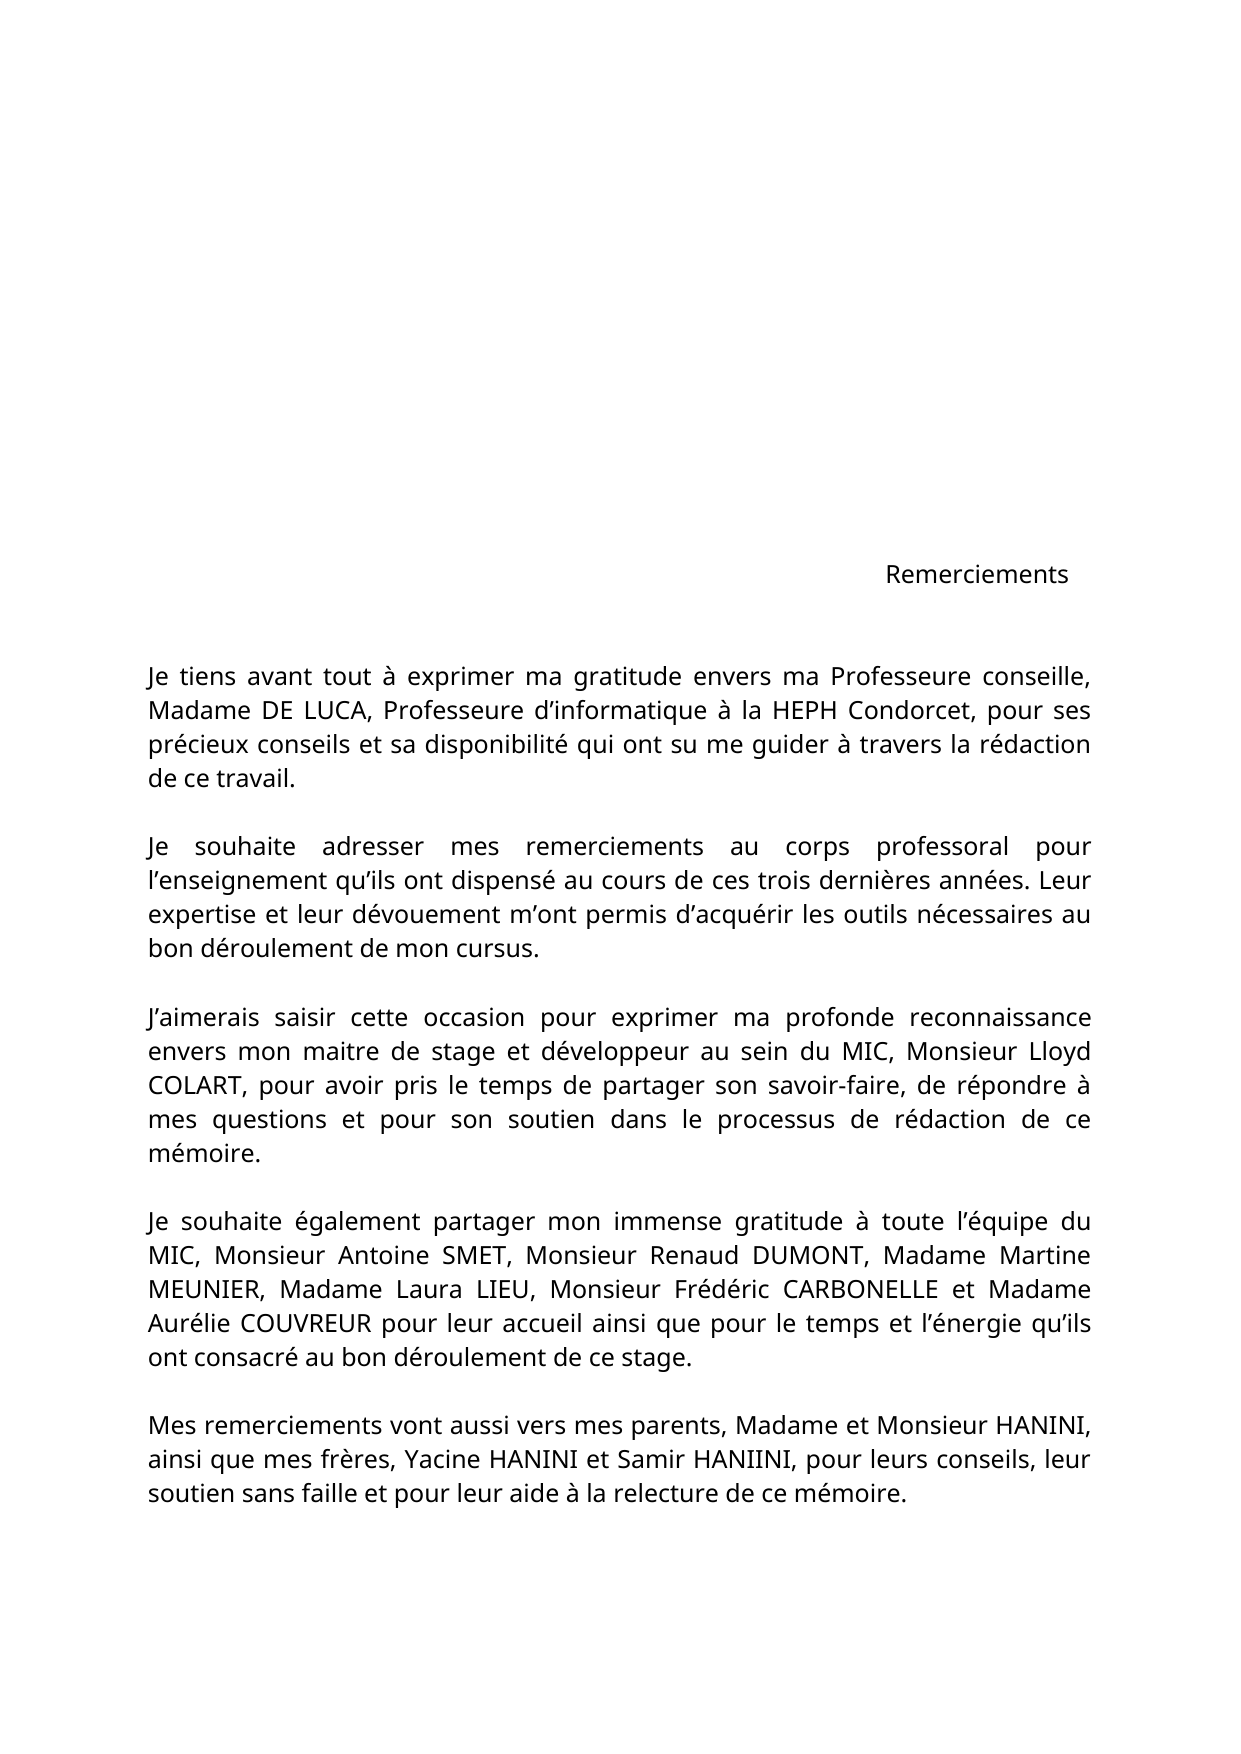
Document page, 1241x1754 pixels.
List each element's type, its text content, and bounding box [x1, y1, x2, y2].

text Je tiens avant tout à exprimer ma gratitude envers ma Professeure conseille, Madame DE LUCA, Professeure d’informatique à la HEPH Condorcet, pour ses précieux conseils et sa disponibilité qui ont su me guider à travers la rédaction de ce travail. [148, 658, 1093, 795]
text Mes remerciements vont aussi vers mes parents, Madame et Monsieur HANINI, ainsi que mes frères, Yacine HANINI et Samir HANIINI, pour leurs conseils, leur soutien sans faille et pour leur aide à la relecture de ce mémoire. [148, 1408, 1093, 1510]
text Je souhaite adresser mes remerciements au corps professoral pour l’enseignement qu’ils ont dispensé au cours de ces trois dernières années. Leur expertise et leur dévouement m’ont permis d’acquérir les outils nécessaires au bon déroulement de mon cursus. [148, 829, 1093, 965]
text Remerciements [811, 556, 1093, 590]
text Je souhaite également partager mon immense gratitude à toute l’équipe du MIC, Monsieur Antoine SMET, Monsieur Renaud DUMONT, Madame Martine MEUNIER, Madame Laura LIEU, Monsieur Frédéric CARBONELLE et Madame Aurélie COUVREUR pour leur accueil ainsi que pour le temps et l’énergie qu’ils ont consacré au bon déroulement de ce stage. [148, 1203, 1093, 1374]
text J’aimerais saisir cette occasion pour exprimer ma profonde reconnaissance envers mon maitre de stage et développeur au sein du MIC, Monsieur Lloyd COLART, pour avoir pris le temps de partager son savoir-faire, de répondre à mes questions et pour son soutien dans le processus de rédaction de ce mémoire. [148, 999, 1093, 1169]
